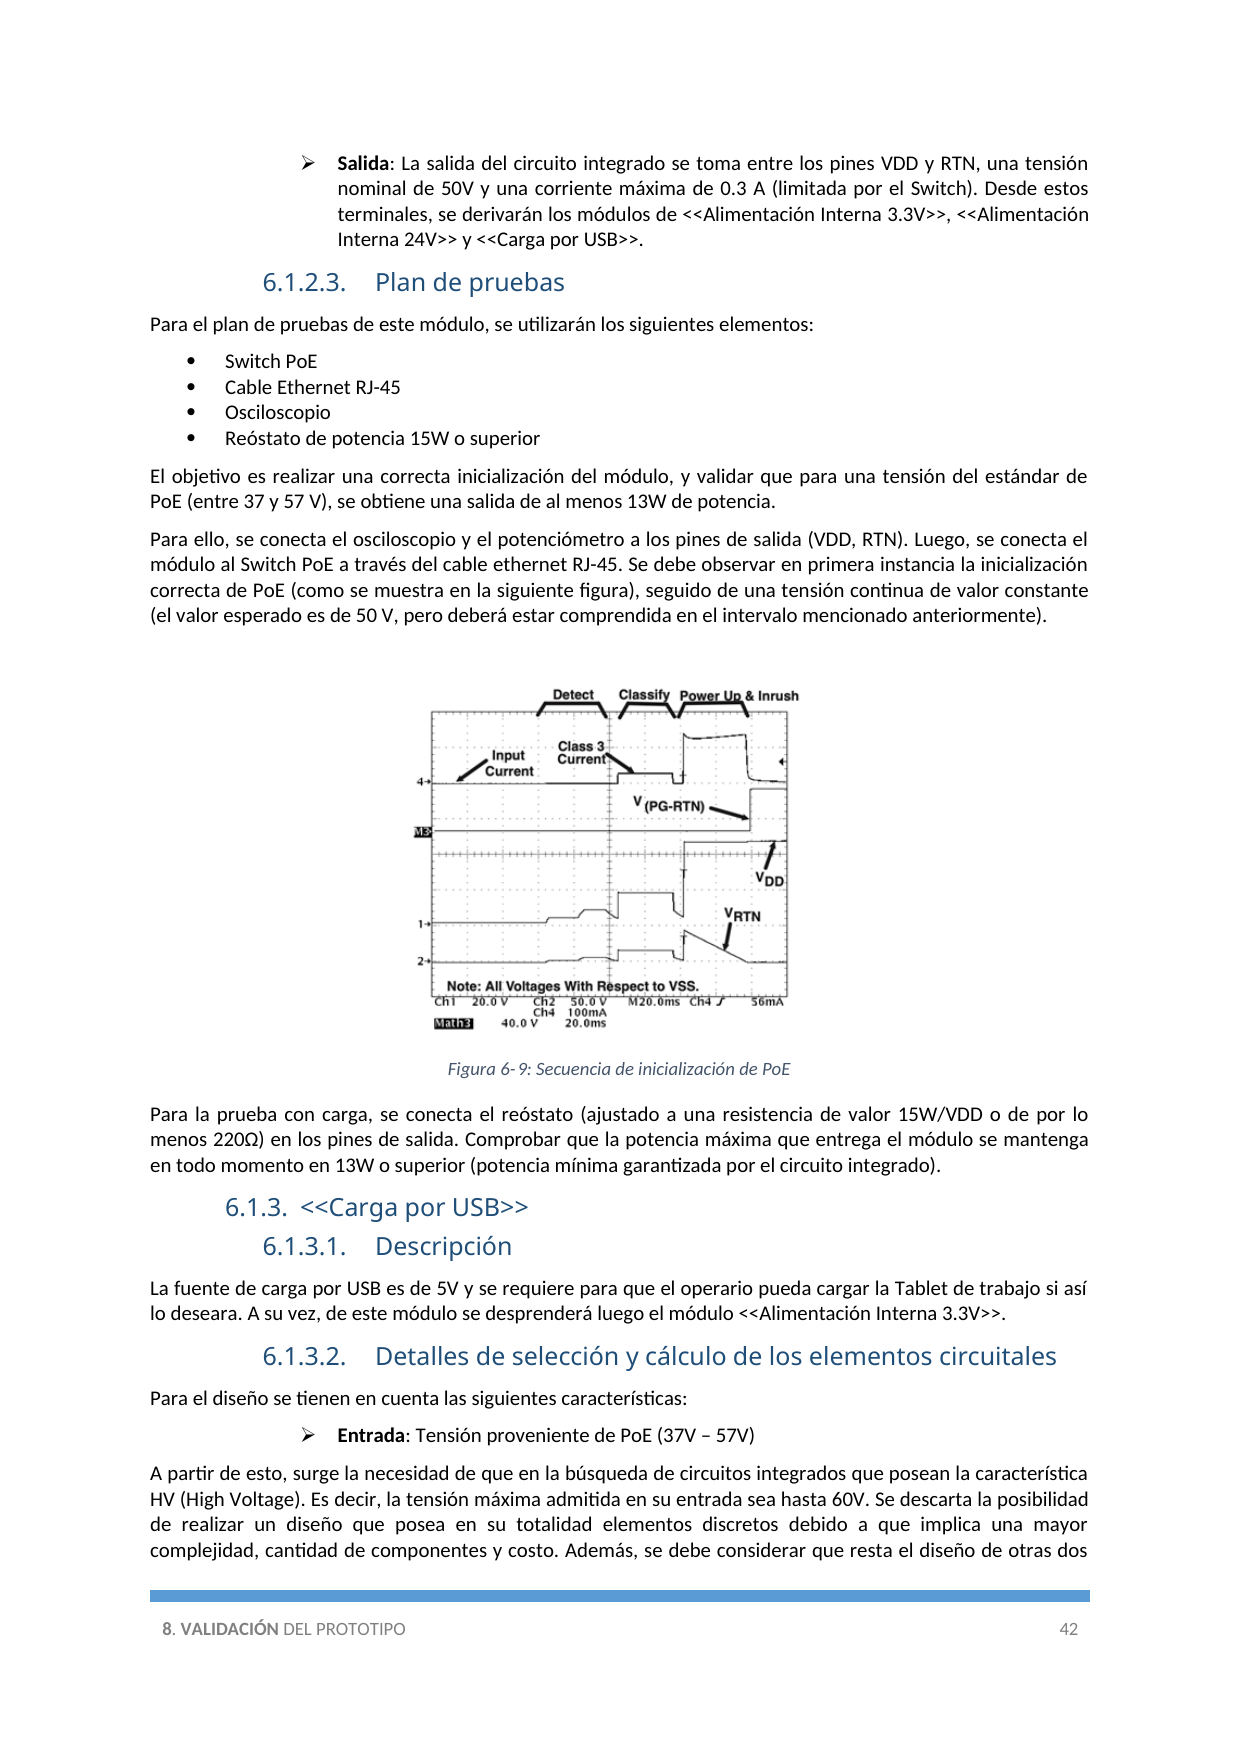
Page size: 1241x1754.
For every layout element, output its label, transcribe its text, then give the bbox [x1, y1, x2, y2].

list Reóstato de potencia 15W o superior [187, 425, 1090, 450]
list Cable Ethernet RJ-45 [187, 374, 1090, 399]
text Para la prueba con carga, se conecta el reóstato (ajustado a una resistencia de valor 15W/VDD o de por lo menos 220Ω) en los pines de salida. Comprobar que la potencia máxima que entrega el módulo se mantenga en todo momento en 13W o superior (potencia mínima garantizada por el circuito integrado). [150, 1101, 1090, 1177]
subtitle Descripción [262, 1228, 1090, 1262]
text Para el diseño se tienen en cuenta las siguientes características: [150, 1385, 1090, 1410]
subtitle Detalles de selección y cálculo de los elementos circuitales [262, 1338, 1090, 1372]
subtitle <<Carga por USB>> [225, 1190, 1090, 1224]
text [150, 1461, 1090, 1562]
subtitle Plan de pruebas [262, 264, 1090, 298]
text Para ello, se conecta el osciloscopio y el potenciómetro a los pines de salida (VDD, RTN). Luego, se conecta el módulo al Switch PoE a través del cable ethernet RJ-45. Se debe observar en primera instancia la inicialización correcta de PoE (como se muestra en la siguiente figura), seguido de una tensión continua de valor constante (el valor esperado es de 50 V, pero deberá estar comprendida en el intervalo mencionado anteriormente). [150, 526, 1090, 628]
picture [408, 640, 833, 1045]
list Salida: La salida del circuito integrado se toma entre los pines VDD y RTN, una tensión nominal de 50V y una corriente máxima de 0.3 A (limitada por el Switch). Desde estos terminales, se derivarán los módulos de <<Alimentación Interna 3.3V>>, <<Alimentación Interna 24V>> y <<Carga por USB>>. [300, 150, 1090, 252]
text La fuente de carga por USB es de 5V y se requiere para que el operario pueda cargar la Tablet de trabajo si así lo deseara. A su vez, de este módulo se desprenderá luego el módulo <<Alimentación Interna 3.3V>>. [150, 1275, 1090, 1326]
list Entrada: Tensión proveniente de PoE (37V – 57V) [300, 1423, 1090, 1448]
text El objetivo es realizar una correcta inicialización del módulo, y validar que para una tensión del estándar de PoE (entre 37 y 57 V), se obtiene una salida de al menos 13W de potencia. [150, 463, 1090, 514]
list Switch PoE [187, 349, 1090, 374]
list Osciloscopio [187, 399, 1090, 425]
text Para el plan de pruebas de este módulo, se utilizarán los siguientes elementos: [150, 311, 1090, 336]
